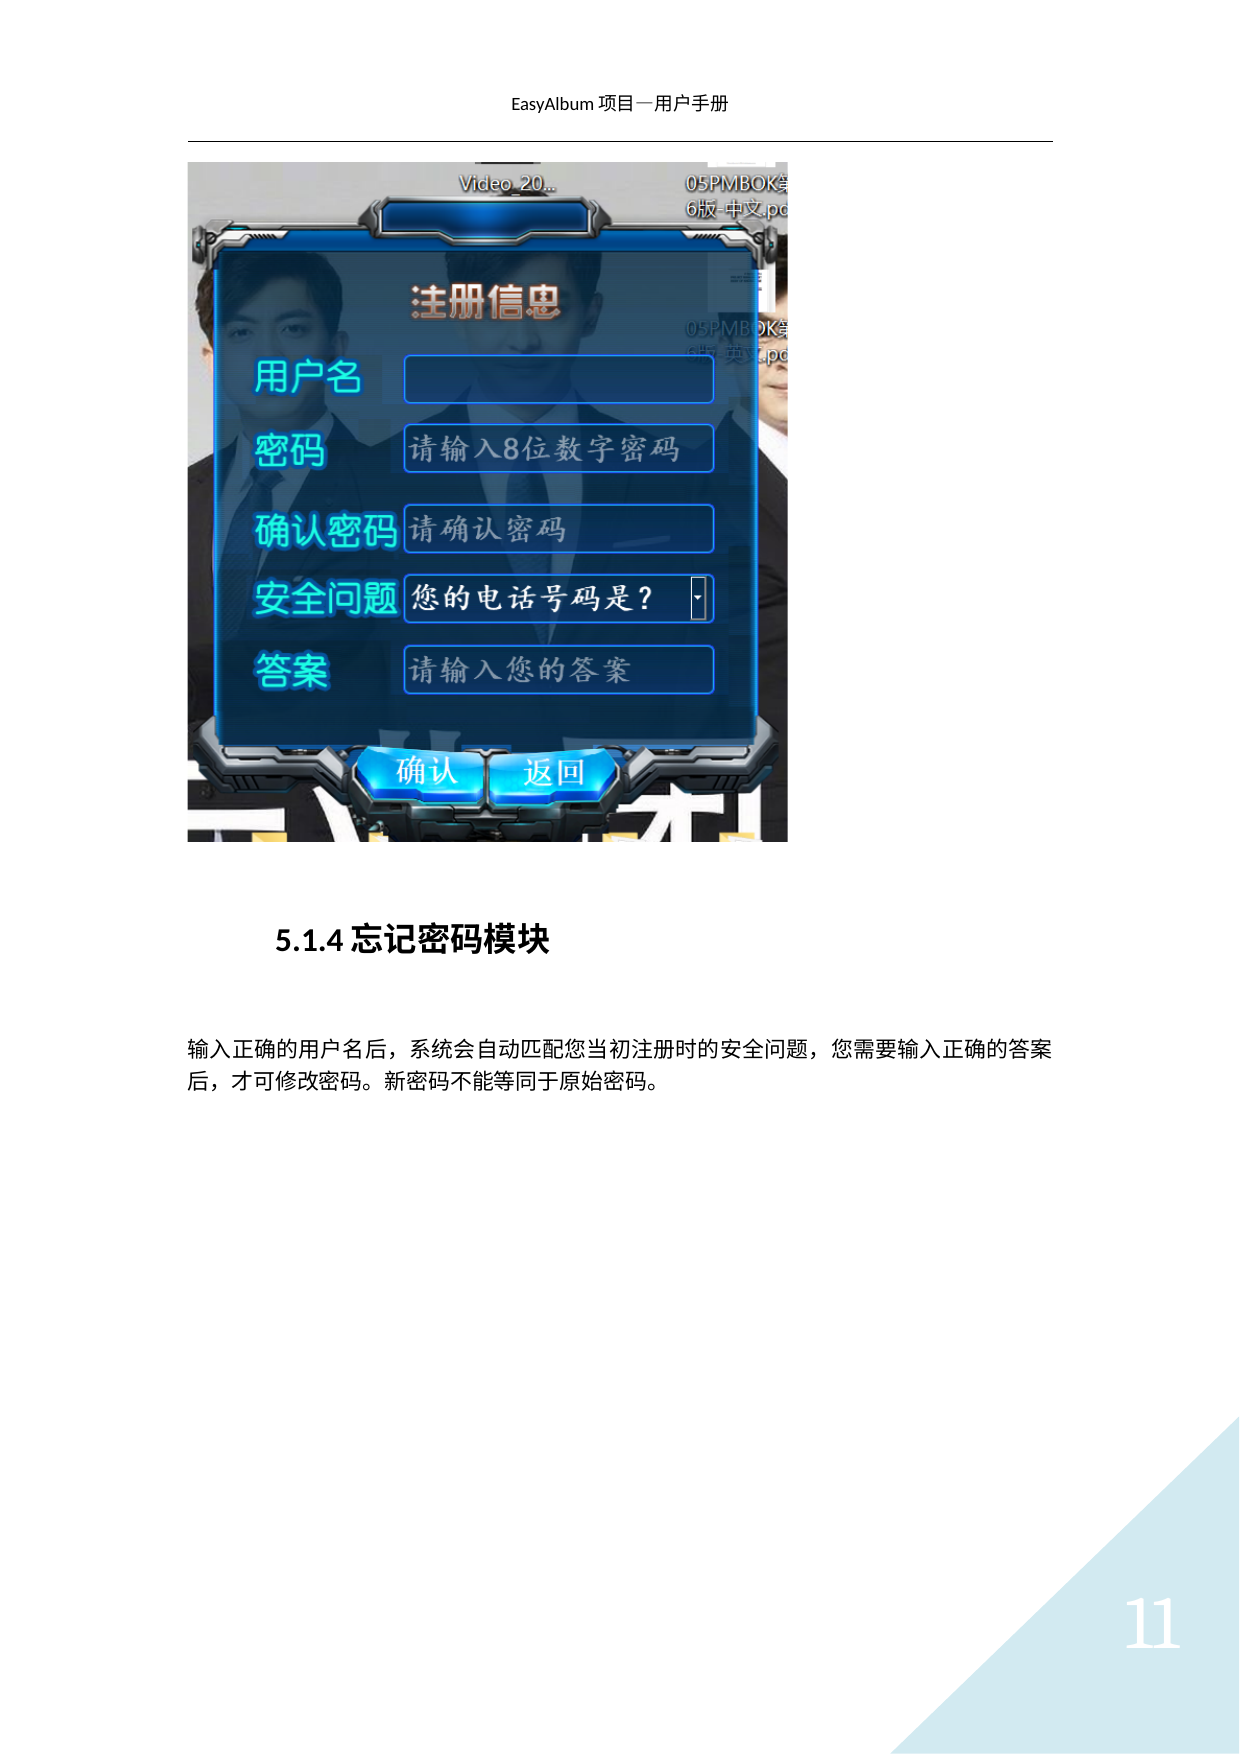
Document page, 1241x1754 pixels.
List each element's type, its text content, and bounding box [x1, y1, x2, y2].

text 输入正确的用户名后，系统会自动匹配您当初注册时的安全问题，您需要输入正确的答案后，才可修改密码。新密码不能等同于原始密码。 [187, 1031, 1053, 1096]
subtitle 5.1.4忘记密码模块 [187, 904, 1053, 969]
picture [187, 162, 788, 842]
